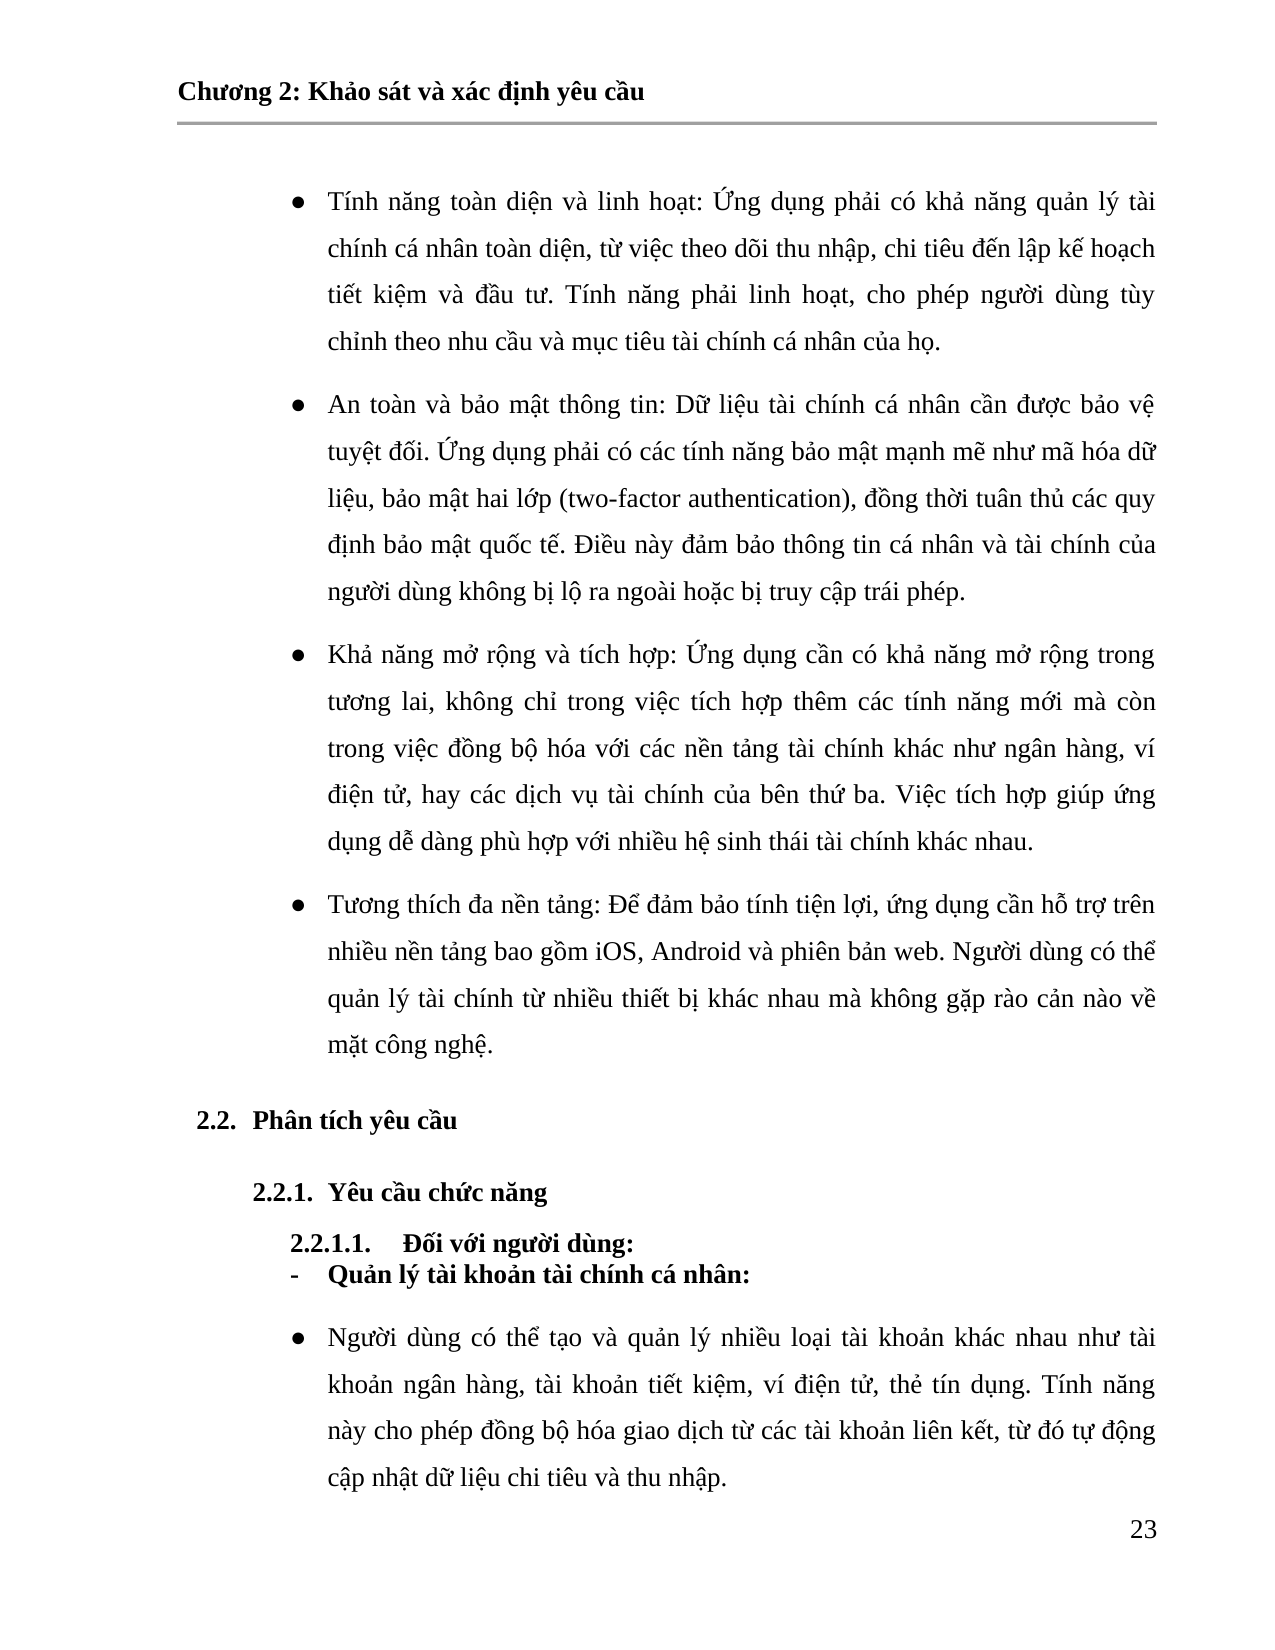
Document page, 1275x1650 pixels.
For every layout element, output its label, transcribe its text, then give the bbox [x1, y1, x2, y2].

list Người dùng có thể tạo và quản lý nhiều loại tài khoản khác nhau như tài khoản ngân hàng, tài khoản tiết kiệm, ví điện tử, thẻ tín dụng. Tính năng này cho phép đồng bộ hóa giao dịch từ các tài khoản liên kết, từ đó tự động cập nhật dữ liệu chi tiêu và thu nhập. [290, 1321, 1157, 1492]
list Tương thích đa nền tảng: Để đảm bảo tính tiện lợi, ứng dụng cần hỗ trợ trên nhiều nền tảng bao gồm iOS, Android và phiên bản web. Người dùng có thể quản lý tài chính từ nhiều thiết bị khác nhau mà không gặp rào cản nào về mặt công nghệ. [290, 888, 1157, 1059]
subtitle Phân tích yêu cầu [196, 1104, 1157, 1135]
list Khả năng mở rộng và tích hợp: Ứng dụng cần có khả năng mở rộng trong tương lai, không chỉ trong việc tích hợp thêm các tính năng mới mà còn trong việc đồng bộ hóa với các nền tảng tài chính khác như ngân hàng, ví điện tử, hay các dịch vụ tài chính của bên thứ ba. Việc tích hợp giúp ứng dụng dễ dàng phù hợp với nhiều hệ sinh thái tài chính khác nhau. [290, 638, 1157, 856]
list Quản lý tài khoản tài chính cá nhân: [290, 1258, 1157, 1289]
list An toàn và bảo mật thông tin: Dữ liệu tài chính cá nhân cần được bảo vệ tuyệt đối. Ứng dụng phải có các tính năng bảo mật mạnh mẽ như mã hóa dữ liệu, bảo mật hai lớp (two-factor authentication), đồng thời tuân thủ các quy định bảo mật quốc tế. Điều này đảm bảo thông tin cá nhân và tài chính của người dùng không bị lộ ra ngoài hoặc bị truy cập trái phép. [290, 388, 1157, 606]
list Tính năng toàn diện và linh hoạt: Ứng dụng phải có khả năng quản lý tài chính cá nhân toàn diện, từ việc theo dõi thu nhập, chi tiêu đến lập kế hoạch tiết kiệm và đầu tư. Tính năng phải linh hoạt, cho phép người dùng tùy chỉnh theo nhu cầu và mục tiêu tài chính cá nhân của họ. [290, 185, 1157, 356]
list Đối với người dùng: [290, 1227, 1157, 1258]
subtitle Yêu cầu chức năng [252, 1176, 1157, 1207]
